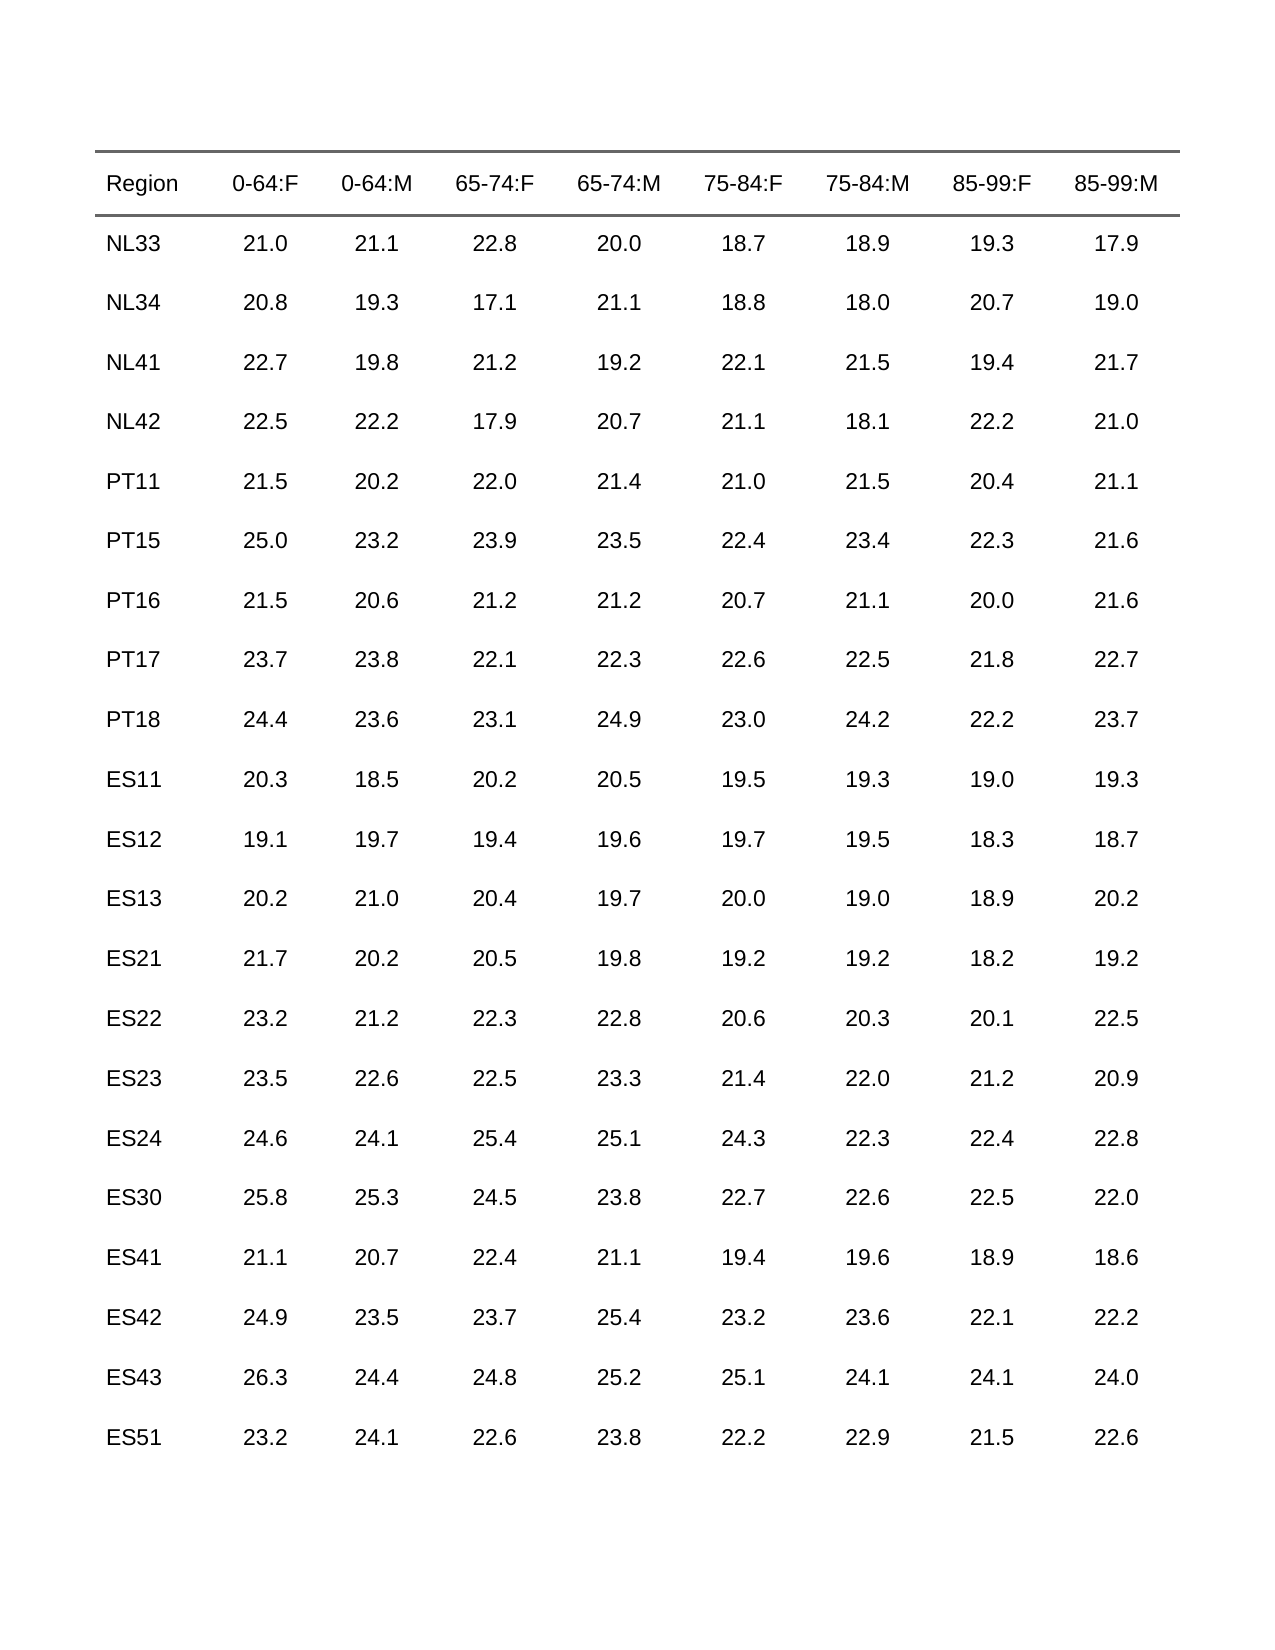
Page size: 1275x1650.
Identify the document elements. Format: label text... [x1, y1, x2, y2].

table_cell 22.3 [931, 512, 1053, 571]
table_cell 21.1 [555, 1228, 682, 1288]
table_cell 22.8 [1053, 1109, 1180, 1168]
table_cell 23.5 [555, 512, 682, 571]
table_cell 21.2 [555, 571, 682, 631]
table_cell 22.3 [804, 1109, 931, 1168]
table_cell 23.8 [555, 1168, 682, 1228]
table_cell 20.4 [931, 452, 1053, 512]
table_cell 20.6 [682, 989, 804, 1049]
table_cell 25.4 [555, 1288, 682, 1348]
table_cell 22.1 [434, 631, 555, 690]
table_cell 22.0 [1053, 1168, 1180, 1228]
table_cell 22.6 [682, 631, 804, 690]
table_cell 24.2 [804, 690, 931, 750]
table_cell 22.8 [434, 217, 555, 273]
table_header 0-64:F [211, 153, 319, 214]
table_cell 23.6 [804, 1288, 931, 1348]
table_cell 20.2 [320, 452, 434, 512]
table_cell NL33 [95, 217, 211, 273]
table_cell 24.8 [434, 1348, 555, 1407]
table_cell 22.1 [931, 1288, 1053, 1348]
table_cell 21.1 [1053, 452, 1180, 512]
table_cell 18.9 [931, 1228, 1053, 1288]
table_cell 20.2 [1053, 869, 1180, 929]
table_cell ES23 [95, 1049, 211, 1108]
table_cell 25.4 [434, 1109, 555, 1168]
table_cell 19.2 [804, 929, 931, 989]
table_cell 25.1 [555, 1109, 682, 1168]
table_cell 22.6 [804, 1168, 931, 1228]
table_cell 19.4 [434, 810, 555, 869]
table_cell ES51 [95, 1408, 211, 1467]
table_cell 20.0 [682, 869, 804, 929]
table_cell 22.3 [434, 989, 555, 1049]
table_cell ES41 [95, 1228, 211, 1288]
table_cell 19.7 [555, 869, 682, 929]
table_cell 21.1 [555, 274, 682, 333]
table_cell 23.9 [434, 512, 555, 571]
table_cell PT15 [95, 512, 211, 571]
table_cell ES21 [95, 929, 211, 989]
table_cell 24.9 [555, 690, 682, 750]
table_cell 22.4 [434, 1228, 555, 1288]
table_cell 21.1 [320, 217, 434, 273]
table_cell PT17 [95, 631, 211, 690]
table_cell 22.0 [804, 1049, 931, 1108]
table_cell 23.0 [682, 690, 804, 750]
table_cell 24.6 [211, 1109, 319, 1168]
table_cell 24.9 [211, 1288, 319, 1348]
table_cell 21.2 [931, 1049, 1053, 1108]
table_cell 22.5 [211, 393, 319, 452]
table_cell 20.3 [804, 989, 931, 1049]
table_cell 21.6 [1053, 512, 1180, 571]
table_cell 20.6 [320, 571, 434, 631]
table_header 75-84:F [682, 153, 804, 214]
table_cell 24.4 [320, 1348, 434, 1407]
table_cell 25.3 [320, 1168, 434, 1228]
table_cell 22.9 [804, 1408, 931, 1467]
table_cell 17.9 [434, 393, 555, 452]
table_cell 21.7 [211, 929, 319, 989]
table_cell 23.1 [434, 690, 555, 750]
table_cell 21.2 [320, 989, 434, 1049]
table_cell 22.6 [1053, 1408, 1180, 1467]
table_cell 24.5 [434, 1168, 555, 1228]
table_cell 21.7 [1053, 333, 1180, 393]
table_cell 21.5 [931, 1408, 1053, 1467]
table_cell 21.1 [804, 571, 931, 631]
table_cell 23.2 [211, 1408, 319, 1467]
table_cell ES22 [95, 989, 211, 1049]
table_cell 20.3 [211, 750, 319, 809]
table_cell 19.5 [682, 750, 804, 809]
table_cell 23.2 [320, 512, 434, 571]
table_cell 19.4 [682, 1228, 804, 1288]
table_cell 25.0 [211, 512, 319, 571]
table_cell 19.2 [1053, 929, 1180, 989]
table_cell 20.8 [211, 274, 319, 333]
table_cell 18.8 [682, 274, 804, 333]
table_cell 24.3 [682, 1109, 804, 1168]
table_cell 22.2 [682, 1408, 804, 1467]
table_cell PT18 [95, 690, 211, 750]
table_cell 19.0 [1053, 274, 1180, 333]
table_cell 20.0 [931, 571, 1053, 631]
table_cell 19.5 [804, 810, 931, 869]
table_cell 21.6 [1053, 571, 1180, 631]
table_cell 22.5 [804, 631, 931, 690]
table_cell 22.8 [555, 989, 682, 1049]
table_cell ES12 [95, 810, 211, 869]
table_cell 22.6 [320, 1049, 434, 1108]
table_cell 18.2 [931, 929, 1053, 989]
table_cell 19.3 [1053, 750, 1180, 809]
table_cell 22.4 [682, 512, 804, 571]
table_cell 21.4 [555, 452, 682, 512]
table_cell 19.0 [931, 750, 1053, 809]
table_cell ES13 [95, 869, 211, 929]
table_cell 19.3 [804, 750, 931, 809]
table_cell 20.7 [931, 274, 1053, 333]
table_cell 22.0 [434, 452, 555, 512]
table_cell 20.0 [555, 217, 682, 273]
table_cell 23.5 [320, 1288, 434, 1348]
table_cell 23.8 [320, 631, 434, 690]
table_cell 18.5 [320, 750, 434, 809]
table_cell 19.7 [320, 810, 434, 869]
table_cell 19.3 [320, 274, 434, 333]
table_cell 22.4 [931, 1109, 1053, 1168]
table_cell 19.6 [804, 1228, 931, 1288]
table_cell 18.0 [804, 274, 931, 333]
table_cell 17.1 [434, 274, 555, 333]
table_header Region [95, 153, 211, 214]
table_header 65-74:F [434, 153, 555, 214]
table_cell 19.7 [682, 810, 804, 869]
table_header 85-99:F [931, 153, 1053, 214]
table_cell 18.9 [804, 217, 931, 273]
table_cell 21.0 [682, 452, 804, 512]
table_cell 23.8 [555, 1408, 682, 1467]
table_cell 22.2 [320, 393, 434, 452]
table_cell 18.9 [931, 869, 1053, 929]
table_cell 21.4 [682, 1049, 804, 1108]
table_cell 24.1 [931, 1348, 1053, 1407]
table_cell 19.6 [555, 810, 682, 869]
table_cell 22.5 [1053, 989, 1180, 1049]
table_cell NL41 [95, 333, 211, 393]
table_cell 20.5 [555, 750, 682, 809]
table_cell 24.1 [320, 1109, 434, 1168]
table_cell 21.5 [804, 333, 931, 393]
table_header 75-84:M [804, 153, 931, 214]
table_header 0-64:M [320, 153, 434, 214]
table_cell 17.9 [1053, 217, 1180, 273]
table_cell 22.7 [211, 333, 319, 393]
table_cell PT16 [95, 571, 211, 631]
table_cell 23.7 [211, 631, 319, 690]
table_cell ES43 [95, 1348, 211, 1407]
table_cell NL34 [95, 274, 211, 333]
table_cell 26.3 [211, 1348, 319, 1407]
table_cell 21.5 [804, 452, 931, 512]
table_cell 19.0 [804, 869, 931, 929]
table_cell 22.7 [682, 1168, 804, 1228]
table_cell ES11 [95, 750, 211, 809]
table_cell ES24 [95, 1109, 211, 1168]
table_cell 19.4 [931, 333, 1053, 393]
table_cell 21.5 [211, 452, 319, 512]
table_cell 22.5 [931, 1168, 1053, 1228]
table_cell 22.6 [434, 1408, 555, 1467]
table_cell 21.5 [211, 571, 319, 631]
table_cell 20.2 [320, 929, 434, 989]
table_cell 18.7 [682, 217, 804, 273]
table_cell ES42 [95, 1288, 211, 1348]
table_cell 23.4 [804, 512, 931, 571]
table_cell 23.6 [320, 690, 434, 750]
table_cell 19.2 [555, 333, 682, 393]
table_cell 23.5 [211, 1049, 319, 1108]
table_cell 24.4 [211, 690, 319, 750]
table_cell 24.1 [804, 1348, 931, 1407]
table_cell 24.0 [1053, 1348, 1180, 1407]
table_cell ES30 [95, 1168, 211, 1228]
table_cell 18.6 [1053, 1228, 1180, 1288]
table_cell 20.7 [555, 393, 682, 452]
table_cell 22.3 [555, 631, 682, 690]
table_cell PT11 [95, 452, 211, 512]
table_cell 21.0 [1053, 393, 1180, 452]
table_cell 21.1 [211, 1228, 319, 1288]
table_cell 22.2 [1053, 1288, 1180, 1348]
table_cell 20.7 [682, 571, 804, 631]
table_cell 21.0 [320, 869, 434, 929]
table_header 85-99:M [1053, 153, 1180, 214]
table_cell 20.2 [434, 750, 555, 809]
table_cell 23.2 [211, 989, 319, 1049]
table_cell 23.7 [434, 1288, 555, 1348]
table_cell 22.5 [434, 1049, 555, 1108]
table_cell 20.1 [931, 989, 1053, 1049]
table_cell 18.3 [931, 810, 1053, 869]
table_cell 20.7 [320, 1228, 434, 1288]
table_cell 25.2 [555, 1348, 682, 1407]
table_cell 19.1 [211, 810, 319, 869]
table_cell 21.2 [434, 571, 555, 631]
table_cell 22.2 [931, 393, 1053, 452]
table_cell 21.0 [211, 217, 319, 273]
table_cell 22.1 [682, 333, 804, 393]
table_cell 21.8 [931, 631, 1053, 690]
table_cell 23.7 [1053, 690, 1180, 750]
table_cell 21.1 [682, 393, 804, 452]
table_cell 19.8 [320, 333, 434, 393]
table_cell 25.1 [682, 1348, 804, 1407]
table_cell 19.2 [682, 929, 804, 989]
table_cell 25.8 [211, 1168, 319, 1228]
table_header 65-74:M [555, 153, 682, 214]
table_cell 19.8 [555, 929, 682, 989]
table_cell 22.2 [931, 690, 1053, 750]
table_cell 20.9 [1053, 1049, 1180, 1108]
table_cell 24.1 [320, 1408, 434, 1467]
table_cell 18.1 [804, 393, 931, 452]
table_cell 23.3 [555, 1049, 682, 1108]
table_cell 23.2 [682, 1288, 804, 1348]
table_cell 22.7 [1053, 631, 1180, 690]
table_cell NL42 [95, 393, 211, 452]
table_cell 20.4 [434, 869, 555, 929]
table_cell 20.2 [211, 869, 319, 929]
table_cell 18.7 [1053, 810, 1180, 869]
table_cell 20.5 [434, 929, 555, 989]
table_cell 19.3 [931, 217, 1053, 273]
table_cell 21.2 [434, 333, 555, 393]
